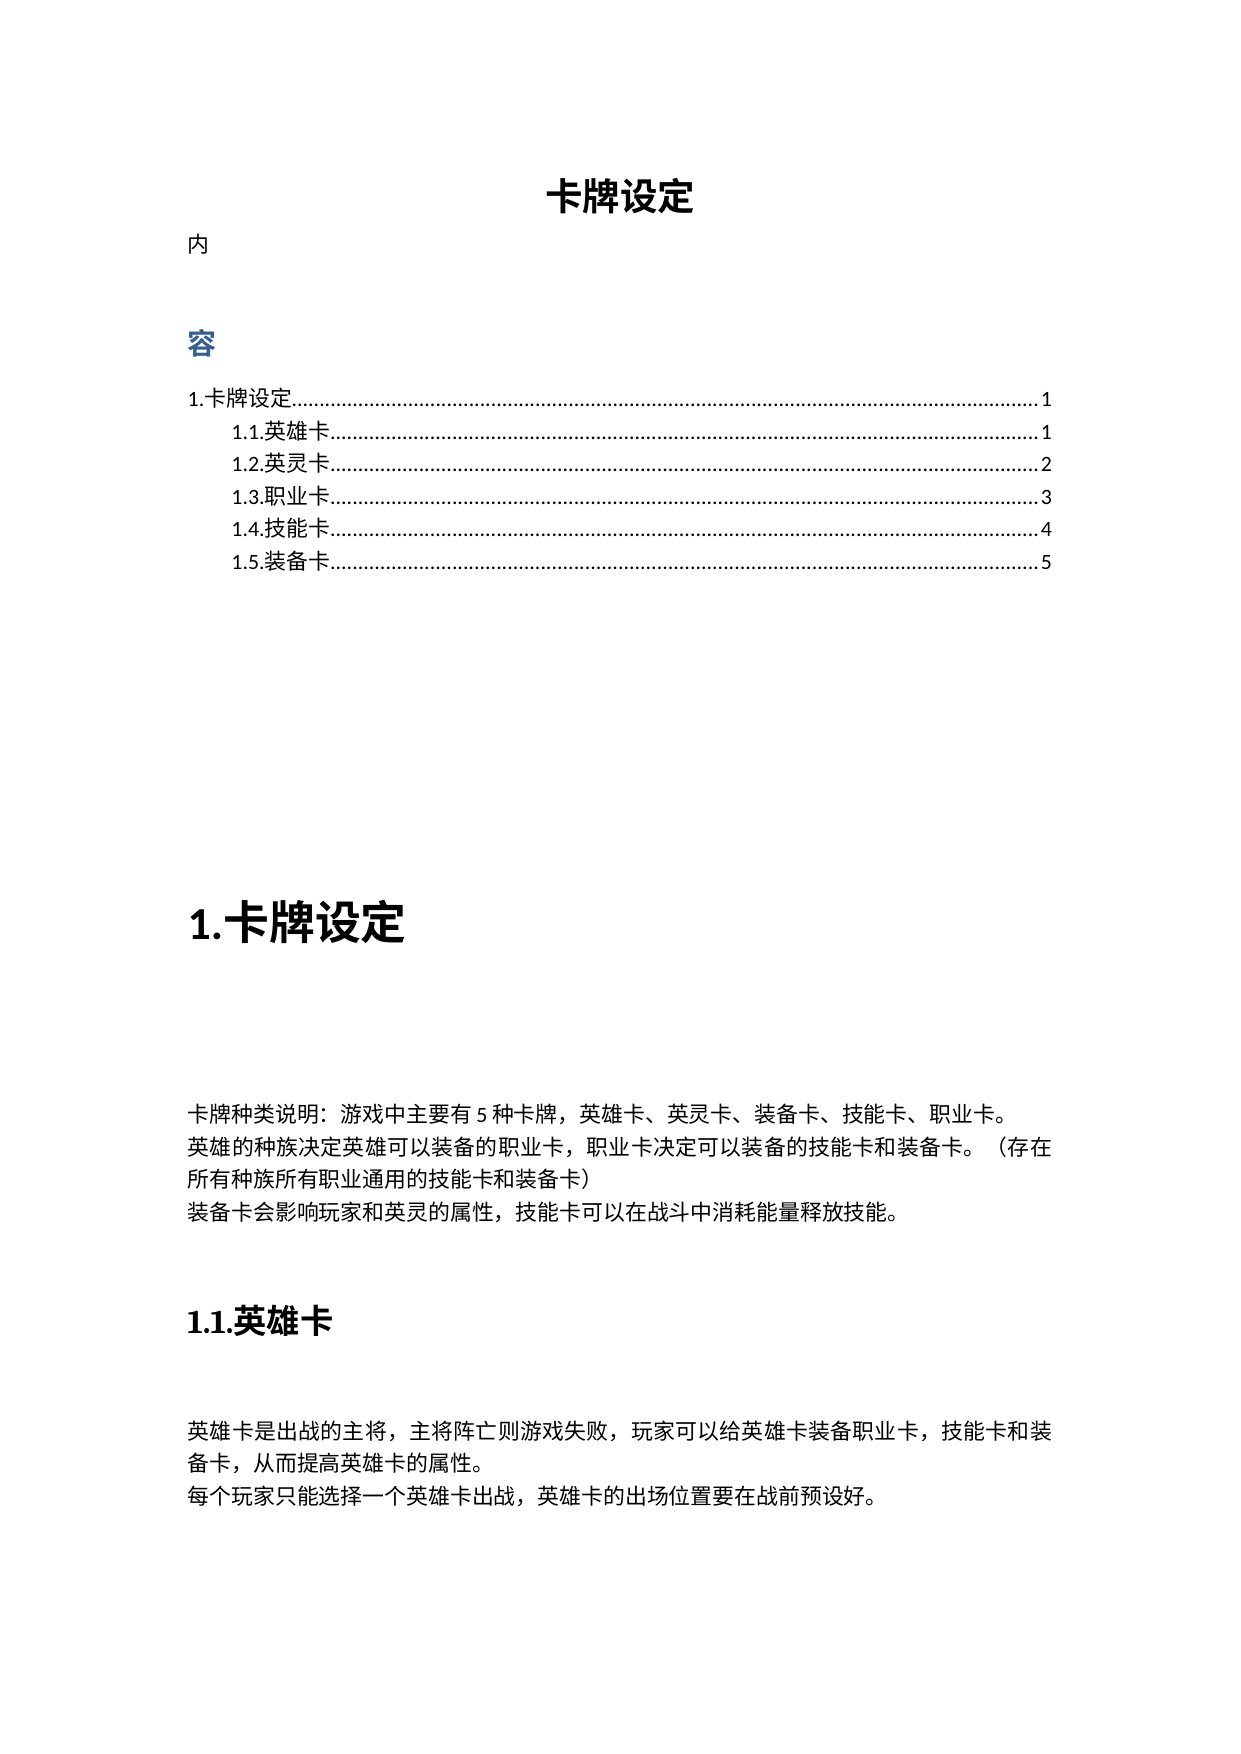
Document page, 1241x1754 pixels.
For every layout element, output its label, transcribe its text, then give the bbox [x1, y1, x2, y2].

text 装备卡会影响玩家和英灵的属性，技能卡可以在战斗中消耗能量释放技能。 [187, 1194, 1053, 1227]
text 卡牌种类说明：游戏中主要有5种卡牌，英雄卡、英灵卡、装备卡、技能卡、职业卡。 [187, 1097, 1053, 1129]
text 英雄卡是出战的主将，主将阵亡则游戏失败，玩家可以给英雄卡装备职业卡，技能卡和装备卡，从而提高英雄卡的属性。 [187, 1413, 1053, 1478]
text 卡牌设定 [187, 162, 1053, 227]
subtitle 1.卡牌设定 [187, 871, 1053, 969]
text 英雄的种族决定英雄可以装备的职业卡，职业卡决定可以装备的技能卡和装备卡。（存在所有种族所有职业通用的技能卡和装备卡） [187, 1129, 1053, 1194]
subtitle 1.1.英雄卡 [187, 1286, 1053, 1351]
text 每个玩家只能选择一个英雄卡出战，英雄卡的出场位置要在战前预设好。 [187, 1478, 1053, 1511]
